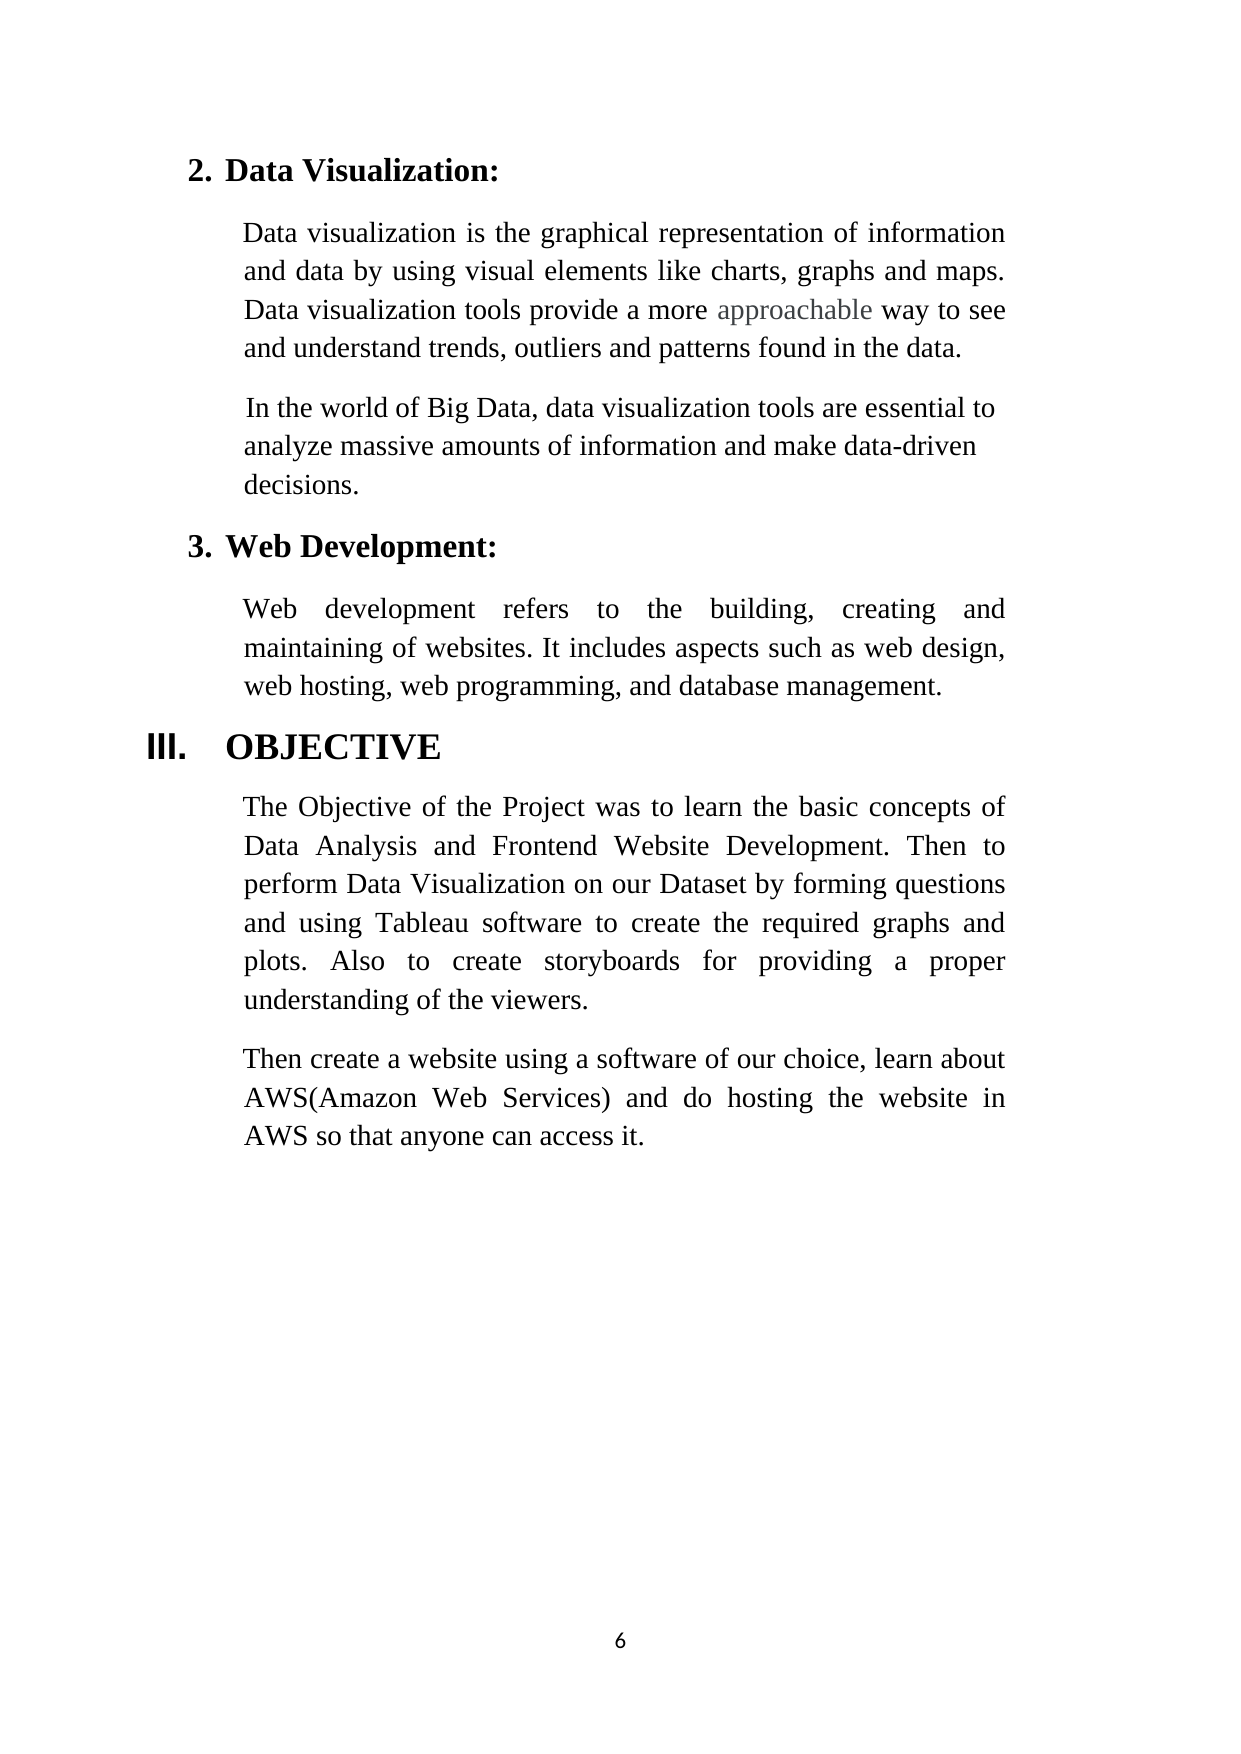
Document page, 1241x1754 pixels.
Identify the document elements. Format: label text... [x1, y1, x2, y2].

text Data visualization is the graphical representation of information and data by using visual elements like charts, graphs and maps. Data visualization tools provide a more approachable way to see and understand trends, outliers and patterns found in the data. [242, 215, 1006, 364]
subtitle Web Development: [187, 526, 1090, 565]
text In the world of Big Data, data visualization tools are essential to analyze massive amounts of information and make data-driven decisions. [244, 390, 1000, 501]
list OBJECTIVE [187, 724, 1090, 767]
text Then create a website using a software of our choice, learn about AWS(Amazon Web Services) and do hosting the website in AWS so that anyone can access it. [242, 1041, 1006, 1152]
text Web development refers to the building, creating and maintaining of websites. It includes aspects such as web design, web hosting, web programming, and database management. [242, 591, 1006, 702]
list Data Visualization: [187, 150, 1006, 188]
text The Objective of the Project was to learn the basic concepts of Data Analysis and Frontend Website Development. Then to perform Data Visualization on our Dataset by forming questions and using Tableau software to create the required graphs and plots. Also to create storyboards for providing a proper understanding of the viewers. [242, 789, 1006, 1015]
